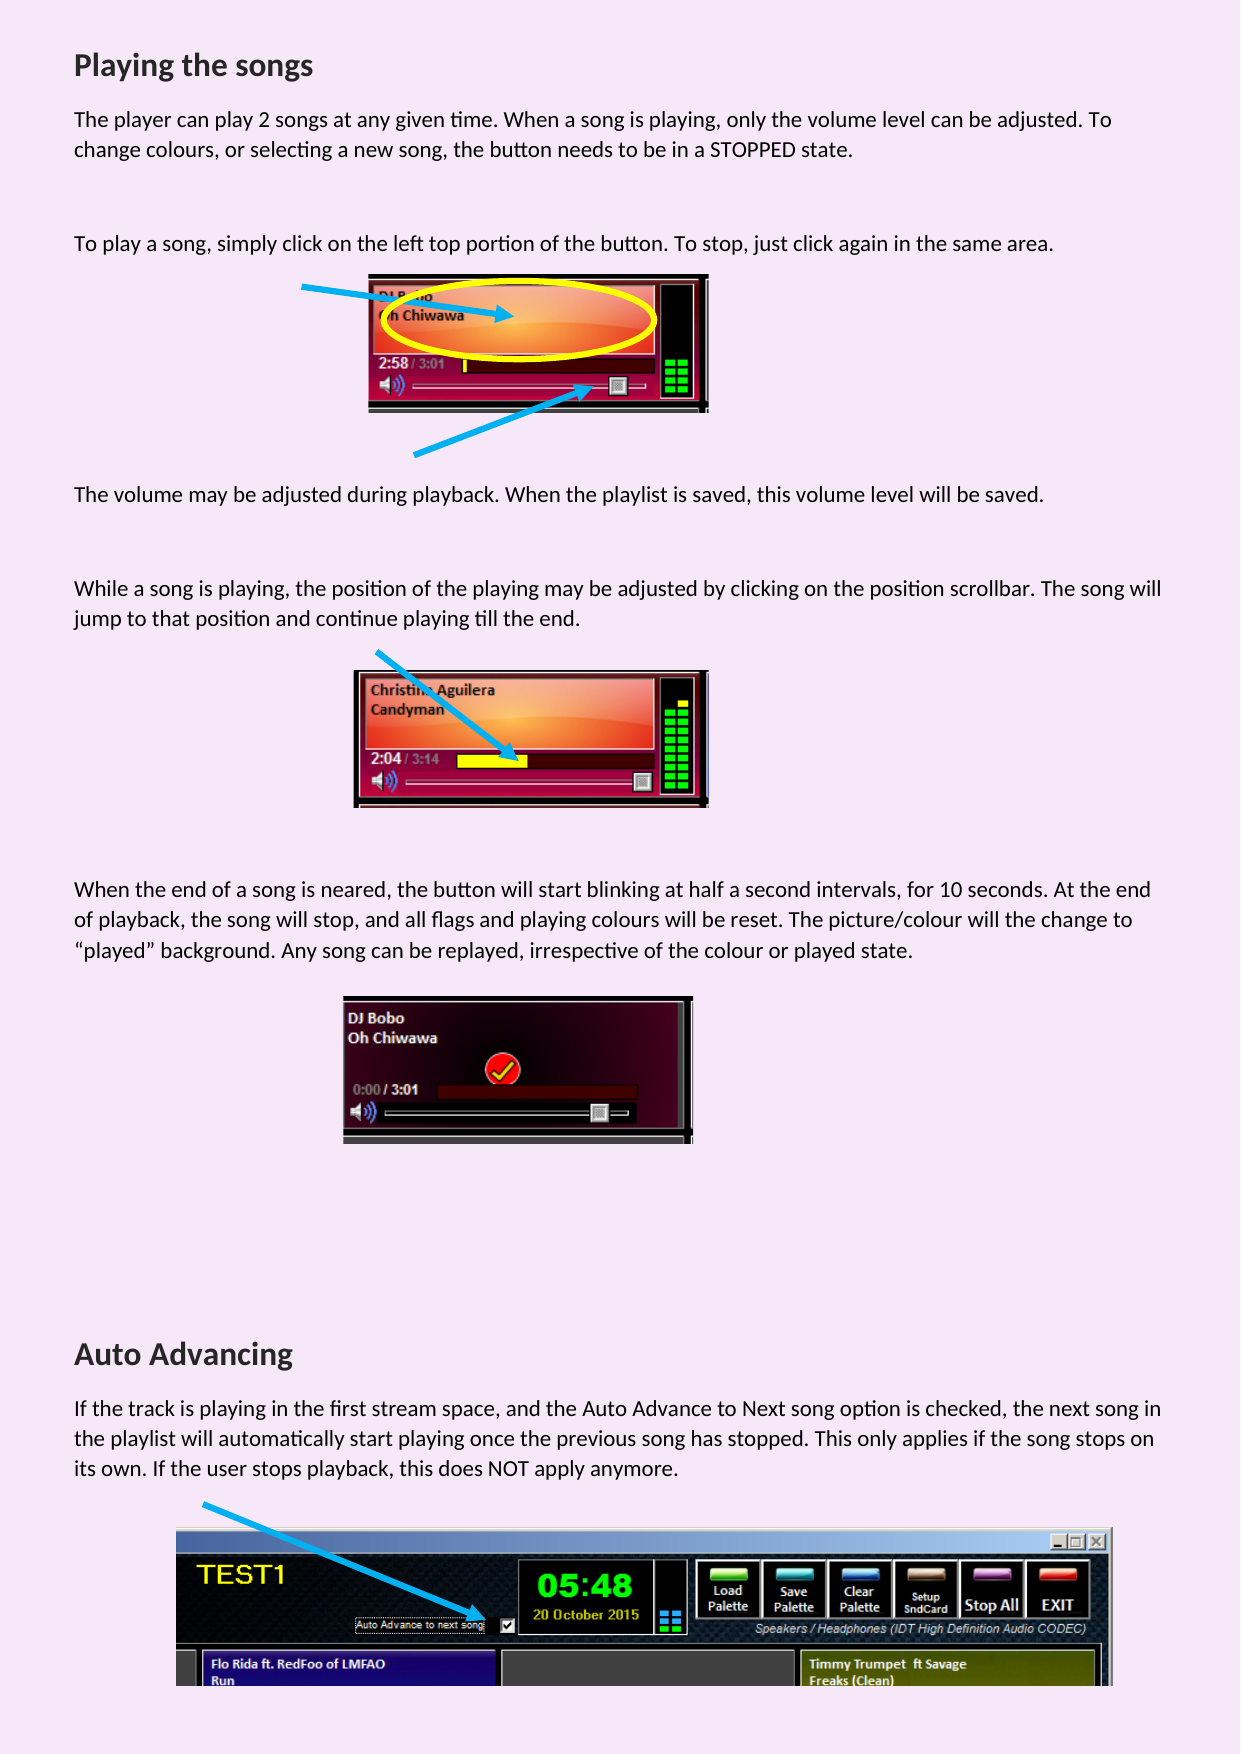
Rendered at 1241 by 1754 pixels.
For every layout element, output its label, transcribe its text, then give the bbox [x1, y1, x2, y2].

text Auto Advancing [74, 1333, 1167, 1374]
picture [388, 285, 650, 356]
picture [368, 274, 709, 413]
picture [176, 1527, 1113, 1686]
text If the track is playing in the first stream space, and the Auto Advance to Next song option is checked, the next song in the playlist will automatically start playing once the previous song has stopped. This only applies if the song stops on its own. If the user stops playback, this does NOT apply anymore. [74, 1394, 1167, 1482]
text When the end of a song is neared, the button will start blinking at half a second intervals, for 10 seconds. At the end of playback, the song will stop, and all flags and playing colours will be reset. The picture/colour will the change to “played” background. Any song can be replayed, irrespective of the colour or played state. [74, 875, 1167, 964]
text The player can play 2 songs at any given time. When a song is playing, only the volume level can be adjusted. To change colours, or selecting a new song, the button needs to be in a STOPPED state. [74, 105, 1167, 163]
text The volume may be adjusted during playback. When the playlist is saved, this volume level will be saved. [74, 480, 1167, 508]
text To play a song, simply click on the left top portion of the button. To stop, just click again in the same area. [74, 229, 1167, 257]
picture [353, 670, 709, 808]
picture [343, 996, 694, 1144]
text While a song is playing, the position of the playing may be adjusted by clicking on the position scrollbar. The song will jump to that position and continue playing till the end. [74, 574, 1167, 632]
text Playing the songs [74, 44, 1167, 85]
